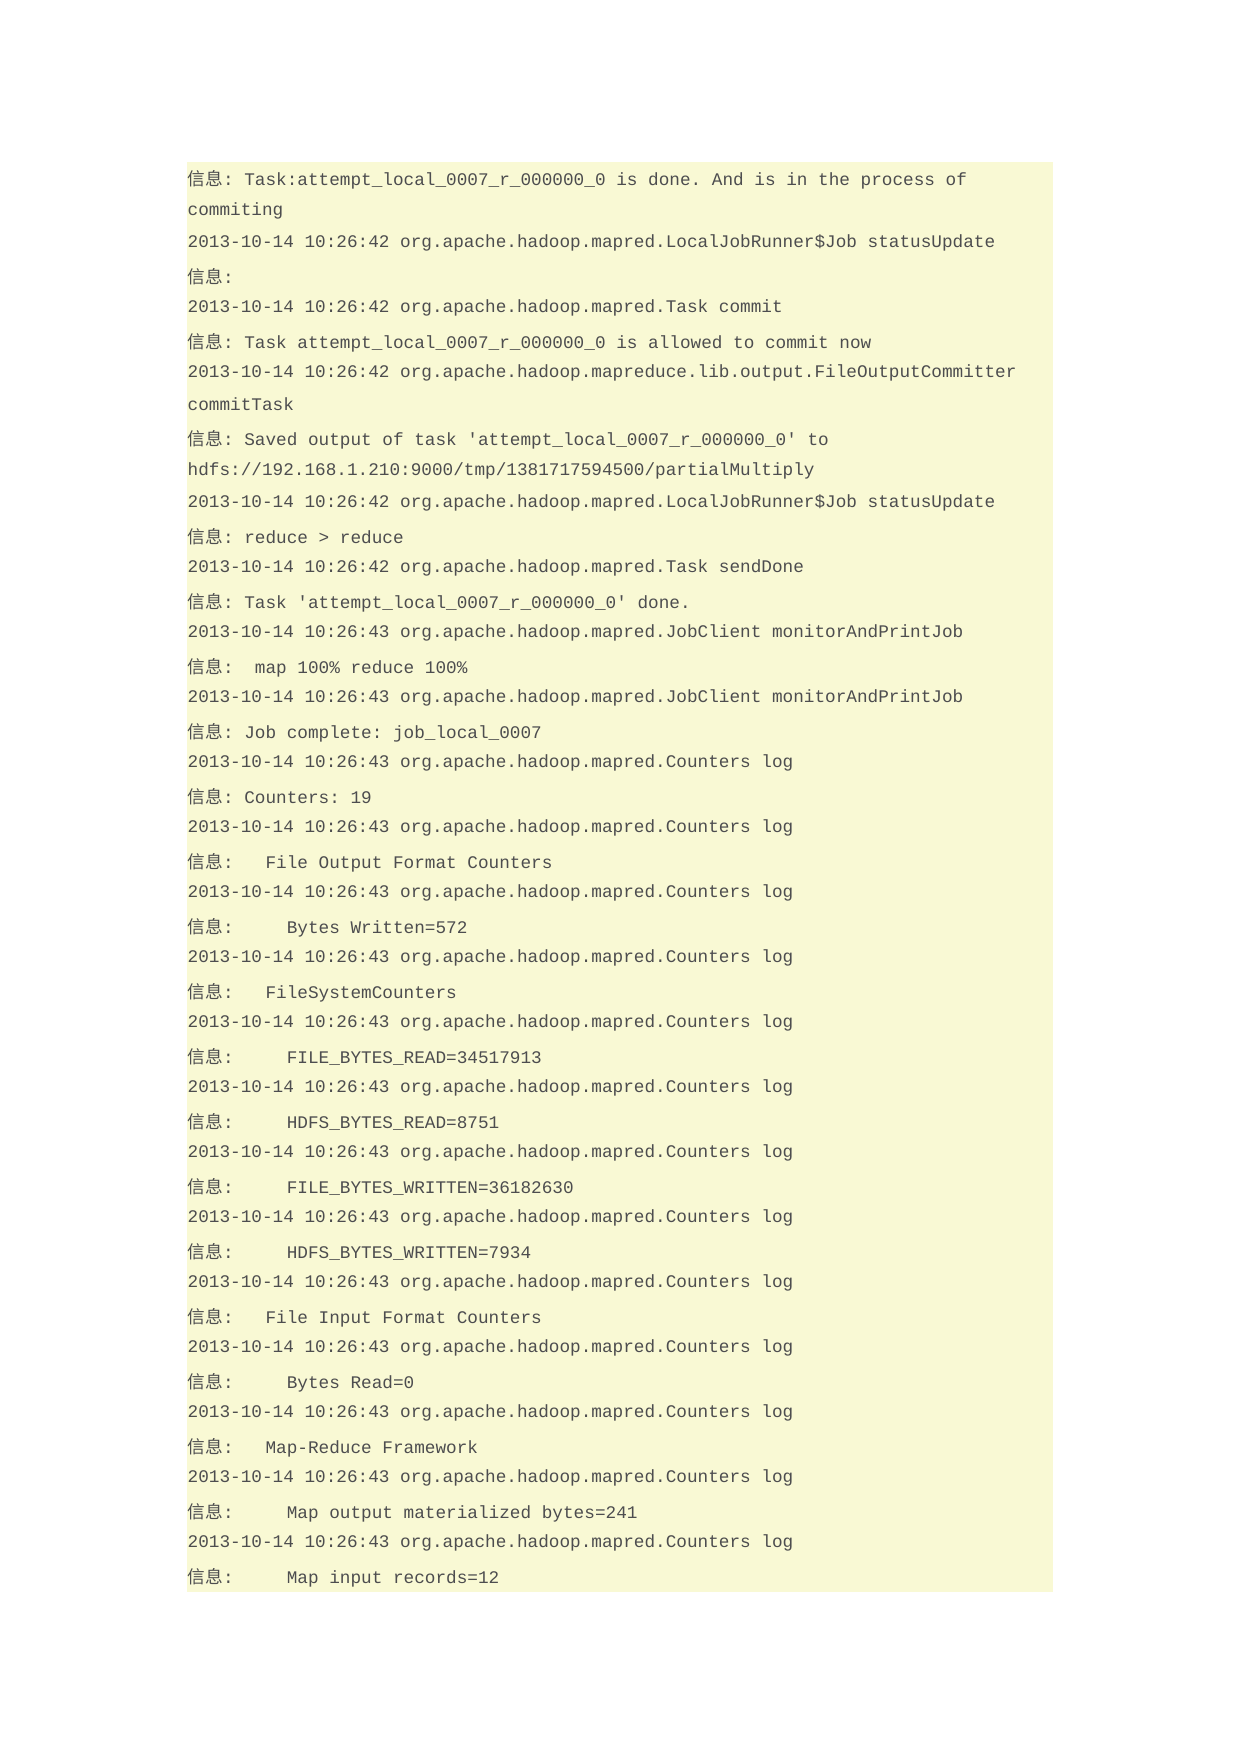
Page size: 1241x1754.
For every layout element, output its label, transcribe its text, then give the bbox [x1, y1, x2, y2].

text 信息: HDFS_BYTES_WRITTEN=7934 [187, 1234, 1053, 1267]
text 信息: File Input Format Counters [187, 1299, 1053, 1332]
text 信息: FileSystemCounters [187, 974, 1053, 1007]
text 信息: [187, 259, 1053, 292]
text 信息: reduce > reduce [187, 519, 1053, 552]
text 2013-10-14 10:26:43 org.apache.hadoop.mapred.JobClient monitorAndPrintJob [187, 617, 1053, 649]
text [187, 227, 1053, 259]
text 2013-10-14 10:26:43 org.apache.hadoop.mapred.Counters log [187, 1332, 1053, 1364]
text 信息: File Output Format Counters [187, 844, 1053, 877]
text 2013-10-14 10:26:43 org.apache.hadoop.mapred.Counters log [187, 1202, 1053, 1234]
text 2013-10-14 10:26:42 org.apache.hadoop.mapred.Task commit [187, 292, 1053, 324]
text 2013-10-14 10:26:43 org.apache.hadoop.mapred.Counters log [187, 1397, 1053, 1429]
text 信息: Bytes Read=0 [187, 1364, 1053, 1397]
text 信息: FILE_BYTES_READ=34517913 [187, 1039, 1053, 1072]
text 2013-10-14 10:26:43 org.apache.hadoop.mapred.Counters log [187, 877, 1053, 909]
text 2013-10-14 10:26:42 org.apache.hadoop.mapred.LocalJobRunner$Job statusUpdate [187, 487, 1053, 519]
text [187, 1462, 1053, 1494]
text 信息: Task attempt_local_0007_r_000000_0 is allowed to commit now [187, 324, 1053, 357]
text 2013-10-14 10:26:43 org.apache.hadoop.mapred.JobClient monitorAndPrintJob [187, 682, 1053, 714]
text 2013-10-14 10:26:43 org.apache.hadoop.mapred.Counters log [187, 1007, 1053, 1039]
text 2013-10-14 10:26:43 org.apache.hadoop.mapred.Counters log [187, 1137, 1053, 1169]
text 信息: map 100% reduce 100% [187, 649, 1053, 682]
text 信息: Map input records=12 [187, 1559, 1053, 1592]
text 2013-10-14 10:26:43 org.apache.hadoop.mapred.Counters log [187, 1267, 1053, 1299]
text 2013-10-14 10:26:42 org.apache.hadoop.mapred.Task sendDone [187, 552, 1053, 584]
text 2013-10-14 10:26:43 org.apache.hadoop.mapred.Counters log [187, 812, 1053, 844]
text 信息: Task 'attempt_local_0007_r_000000_0' done. [187, 584, 1053, 617]
text 2013-10-14 10:26:43 org.apache.hadoop.mapred.Counters log [187, 747, 1053, 779]
text 2013-10-14 10:26:42 org.apache.hadoop.mapreduce.lib.output.FileOutputCommitter commitTask [187, 357, 1053, 422]
text 信息: HDFS_BYTES_READ=8751 [187, 1104, 1053, 1137]
text 信息: FILE_BYTES_WRITTEN=36182630 [187, 1169, 1053, 1202]
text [187, 1527, 1053, 1559]
text 信息: Job complete: job_local_0007 [187, 714, 1053, 747]
text 2013-10-14 10:26:43 org.apache.hadoop.mapred.Counters log [187, 1072, 1053, 1104]
text 信息: Counters: 19 [187, 779, 1053, 812]
text 2013-10-14 10:26:43 org.apache.hadoop.mapred.Counters log [187, 942, 1053, 974]
text 信息: Task:attempt_local_0007_r_000000_0 is done. And is in the process of commiting [187, 162, 1053, 227]
text 信息: Saved output of task 'attempt_local_0007_r_000000_0' to hdfs://192.168.1.210:9000/tmp/1381717594500/partialMultiply [187, 422, 1053, 487]
text 信息: Bytes Written=572 [187, 909, 1053, 942]
text 信息: Map-Reduce Framework [187, 1429, 1053, 1462]
text 信息: Map output materialized bytes=241 [187, 1494, 1053, 1527]
